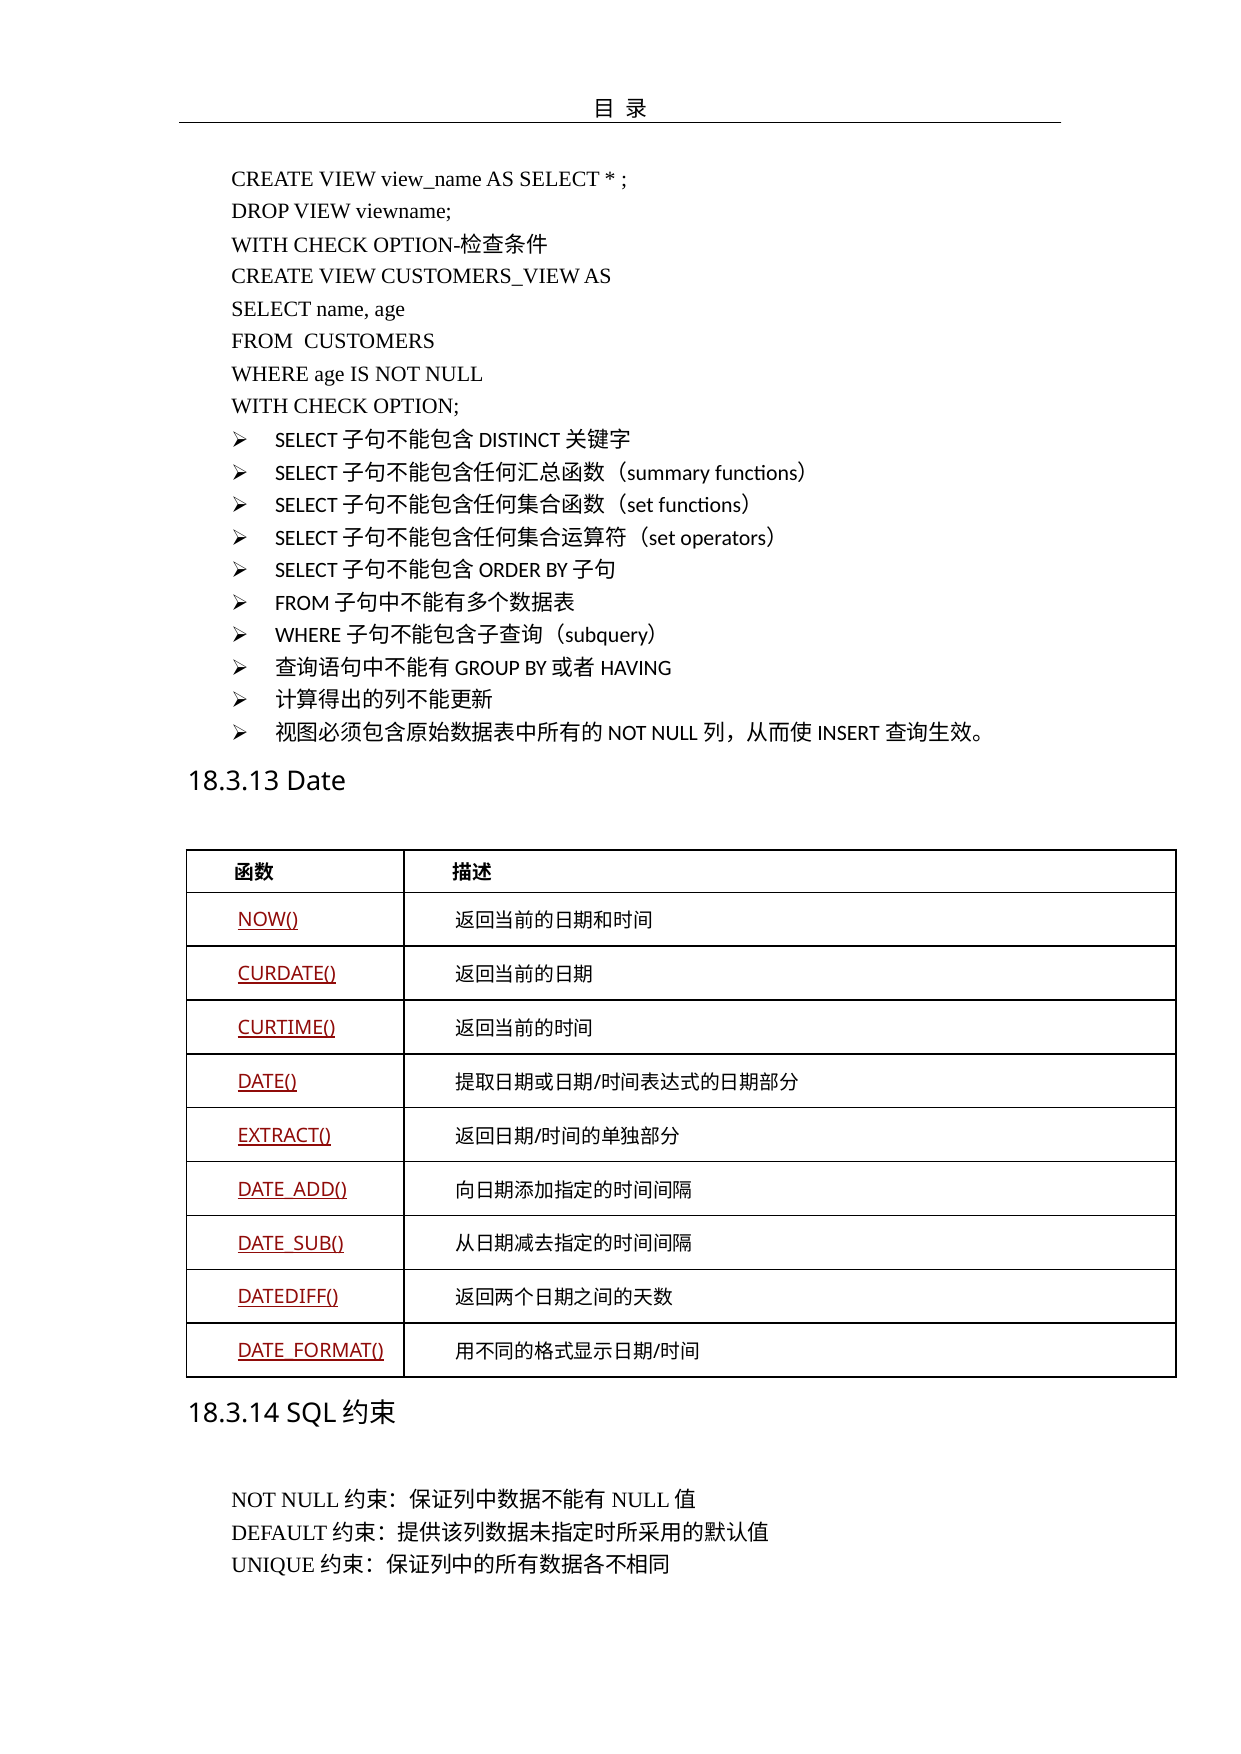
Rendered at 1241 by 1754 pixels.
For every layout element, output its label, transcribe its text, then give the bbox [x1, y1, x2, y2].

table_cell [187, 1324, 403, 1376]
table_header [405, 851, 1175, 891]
text CREATE VIEW view_name AS SELECT * ; [187, 162, 1053, 194]
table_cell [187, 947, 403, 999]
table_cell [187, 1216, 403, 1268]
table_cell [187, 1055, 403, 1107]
list 查询语句中不能有 GROUP BY 或者 HAVING [231, 649, 1053, 682]
list SELECT 子句不能包含 ORDER BY 子句 [231, 552, 1053, 584]
list FROM 子句中不能有多个数据表 [231, 584, 1053, 617]
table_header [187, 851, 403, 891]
text SELECT name, age [187, 292, 1053, 324]
text DEFAULT 约束：提供该列数据未指定时所采用的默认值 [187, 1514, 1053, 1547]
text WITH CHECK OPTION-检查条件 [187, 227, 1053, 259]
text CREATE VIEW CUSTOMERS_VIEW AS [187, 259, 1053, 292]
list SELECT 子句不能包含任何汇总函数（summary functions） [231, 454, 1053, 487]
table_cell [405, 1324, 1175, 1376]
text FROM CUSTOMERS [187, 324, 1053, 357]
text WITH CHECK OPTION; [187, 389, 1053, 422]
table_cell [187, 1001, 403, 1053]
text DROP VIEW viewname; [187, 194, 1053, 227]
subtitle Date [187, 747, 1053, 812]
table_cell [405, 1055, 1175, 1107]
list WHERE 子句不能包含子查询（subquery） [231, 617, 1053, 649]
list SELECT 子句不能包含 DISTINCT 关键字 [231, 422, 1053, 454]
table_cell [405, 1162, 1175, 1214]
subtitle SQL约束 [187, 1378, 1053, 1443]
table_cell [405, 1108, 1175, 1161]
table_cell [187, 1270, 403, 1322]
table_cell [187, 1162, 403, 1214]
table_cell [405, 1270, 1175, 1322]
list SELECT 子句不能包含任何集合函数（set functions） [231, 487, 1053, 519]
text UNIQUE 约束：保证列中的所有数据各不相同 [187, 1547, 1053, 1579]
list 计算得出的列不能更新 [231, 682, 1053, 714]
text NOT NULL 约束：保证列中数据不能有 NULL 值 [187, 1482, 1053, 1514]
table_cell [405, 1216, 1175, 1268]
list SELECT 子句不能包含任何集合运算符（set operators） [231, 519, 1053, 552]
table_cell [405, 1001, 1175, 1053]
text WHERE age IS NOT NULL [187, 357, 1053, 389]
list 视图必须包含原始数据表中所有的 NOT NULL 列，从而使 INSERT 查询生效。 [231, 714, 1053, 747]
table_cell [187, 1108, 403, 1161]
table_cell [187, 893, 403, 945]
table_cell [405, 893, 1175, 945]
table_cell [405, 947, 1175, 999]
